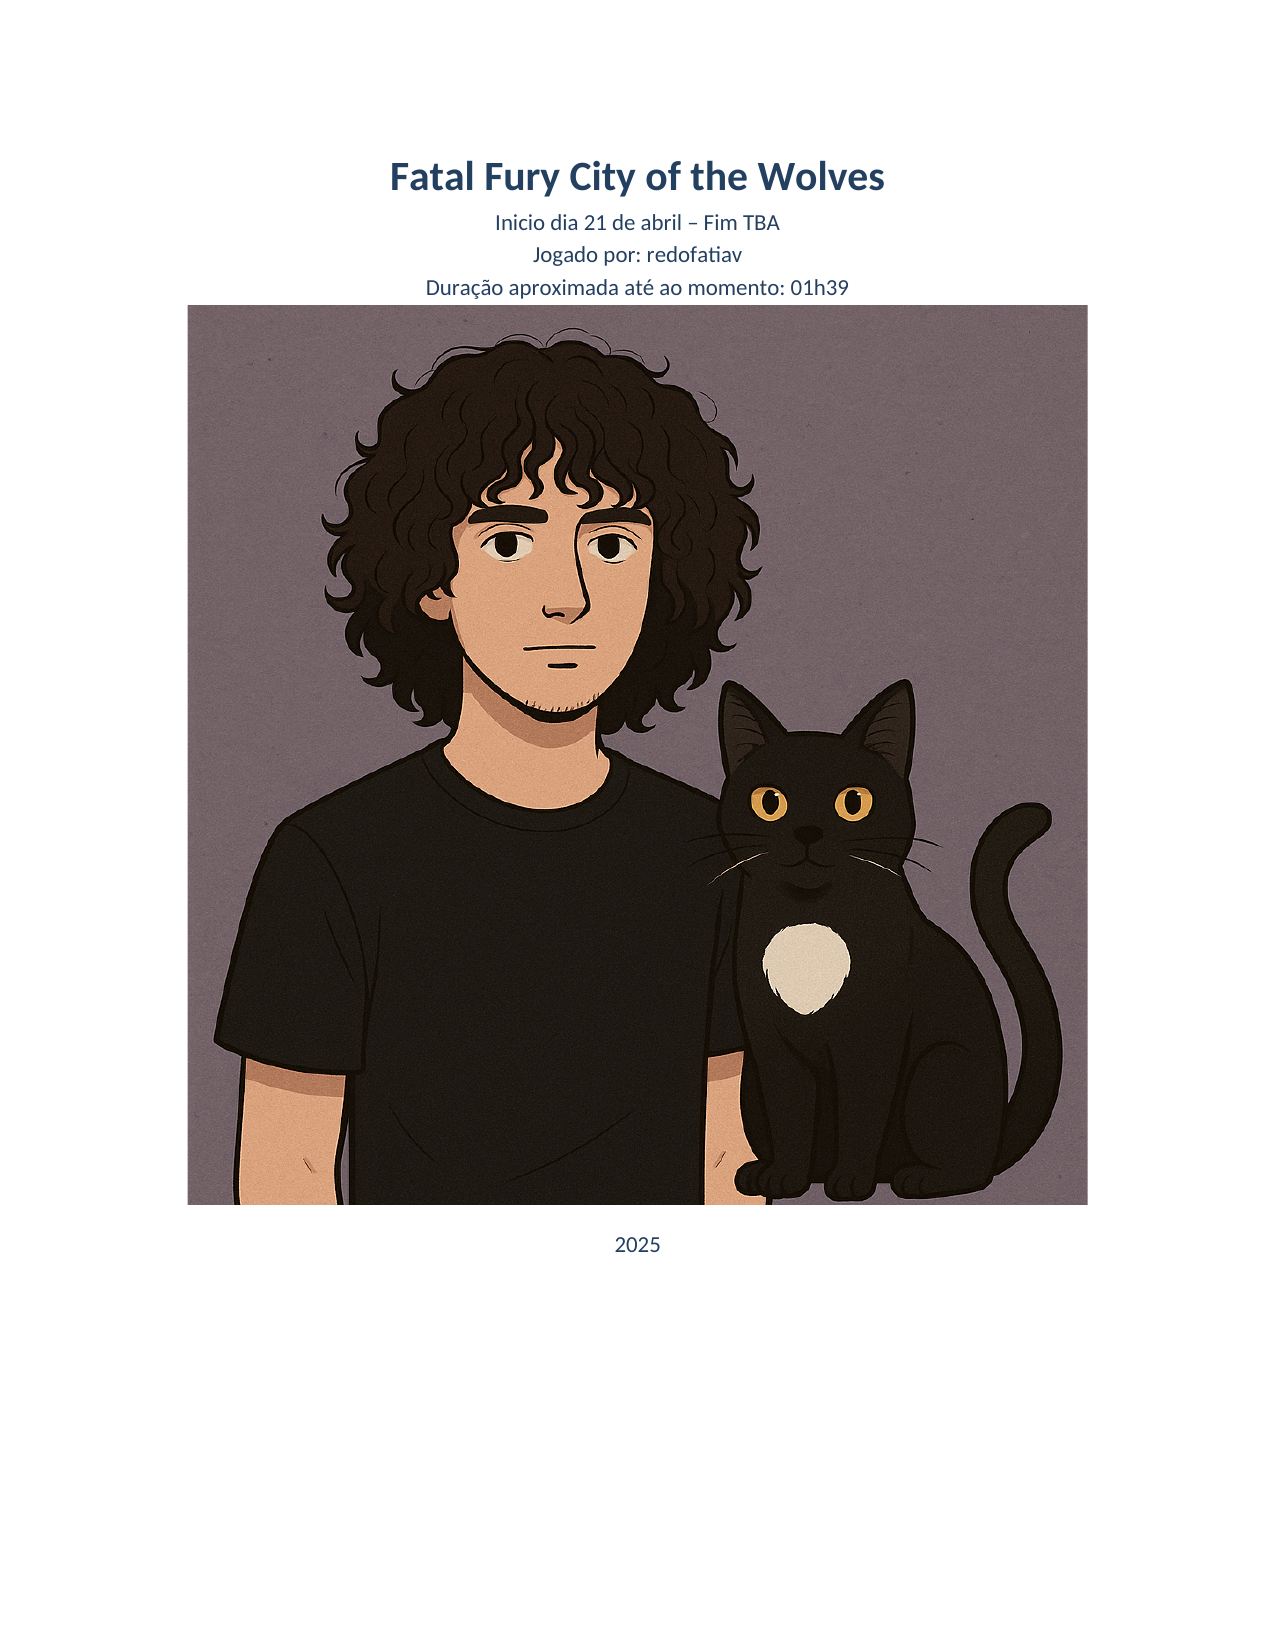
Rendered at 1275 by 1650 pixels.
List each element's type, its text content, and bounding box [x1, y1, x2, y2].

subtitle Jogado por: redofatiav [187, 241, 1087, 269]
picture [187, 305, 1088, 1205]
subtitle 2025 [187, 1230, 1087, 1258]
subtitle Fatal Fury City of the Wolves [187, 150, 1087, 201]
subtitle Duração aproximada até ao momento: 01h39 [187, 273, 1087, 301]
subtitle Inicio dia 21 de abril – Fim TBA [187, 208, 1087, 236]
